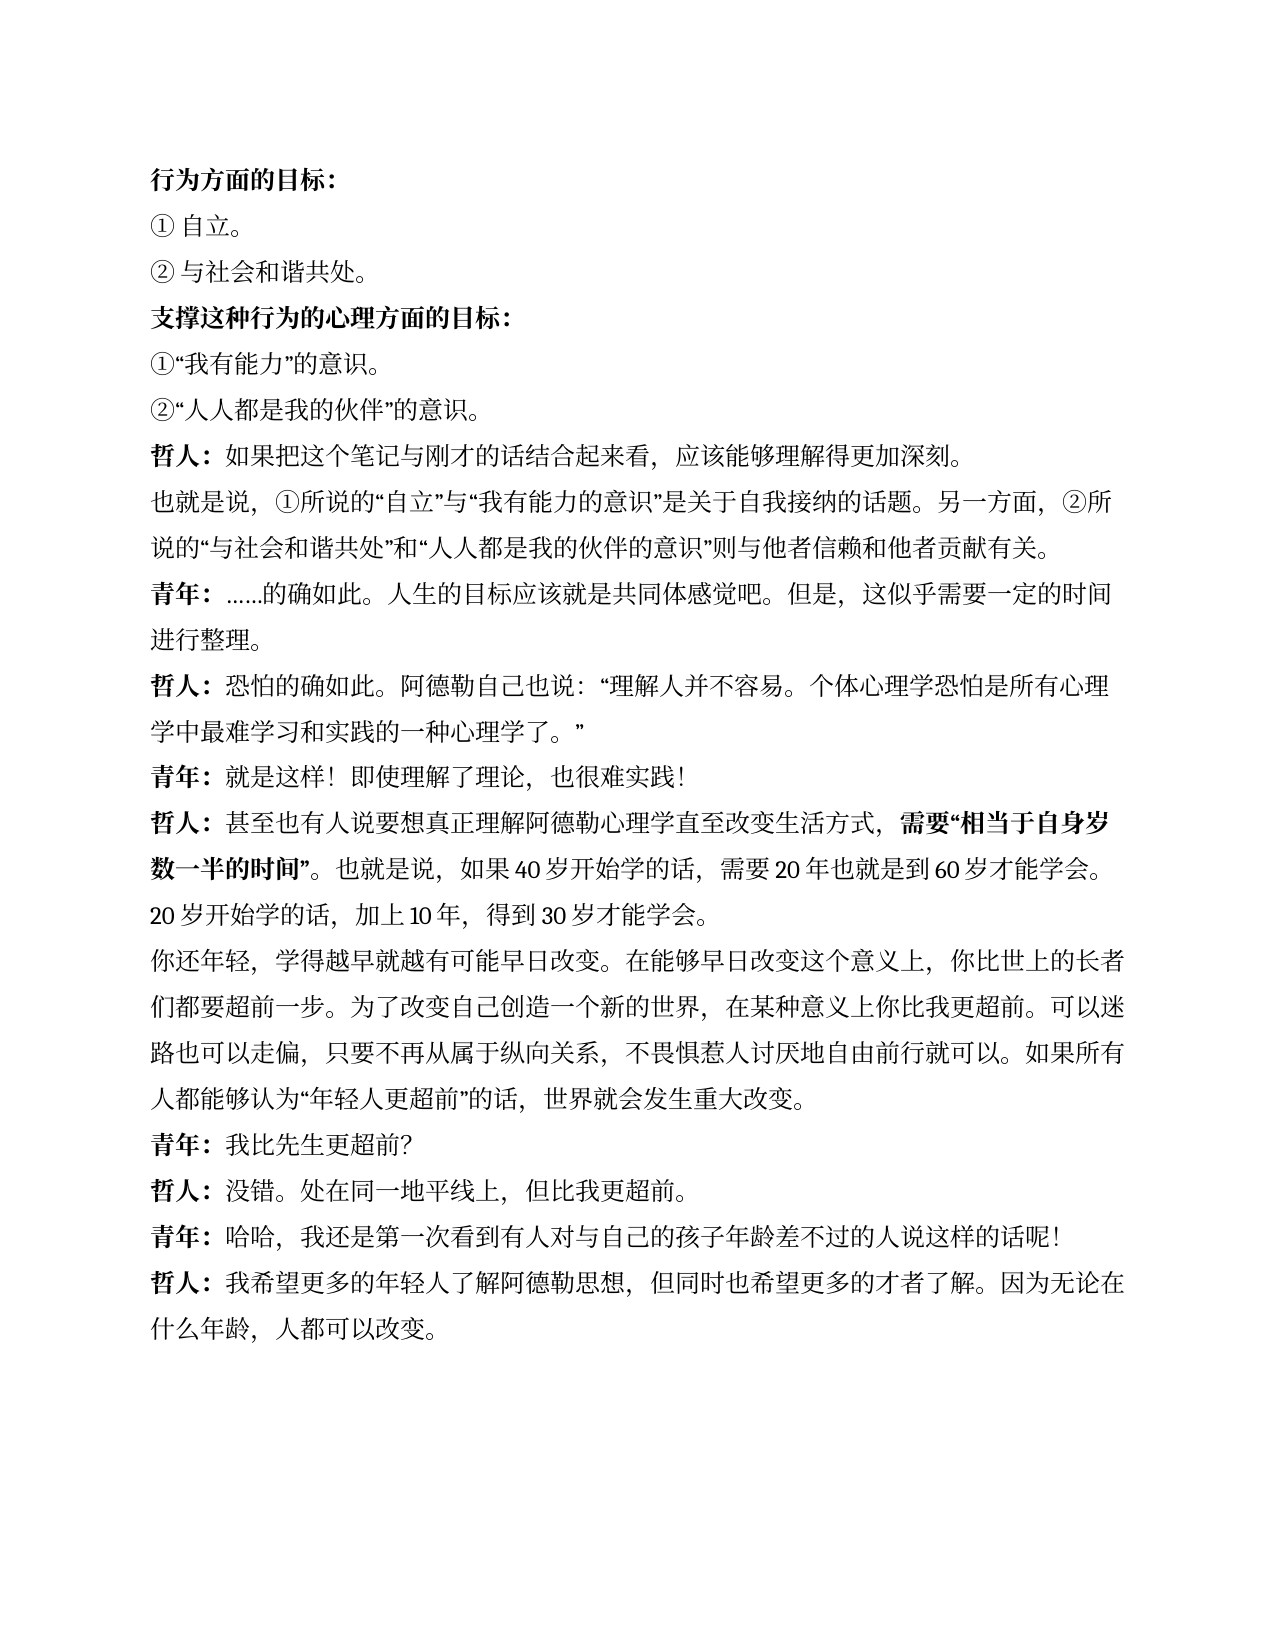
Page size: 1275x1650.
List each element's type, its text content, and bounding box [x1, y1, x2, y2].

text 行为方面的目标： [150, 150, 1125, 196]
text ①自立。 [150, 196, 1125, 242]
text ②与社会和谐共处。 [150, 242, 1125, 288]
text 青年：……的确如此。人生的目标应该就是共同体感觉吧。但是，这似乎需要一定的时间进行整理。 [150, 563, 1125, 655]
text 也就是说，①所说的“自立”与“我有能力的意识”是关于自我接纳的话题。另一方面，②所说的“与社会和谐共处”和“人人都是我的伙伴的意识”则与他者信赖和他者贡献有关。 [150, 472, 1125, 563]
text 青年：我比先生更超前？ [150, 1115, 1125, 1161]
text 支撑这种行为的心理方面的目标： [150, 288, 1125, 334]
text 哲人：我希望更多的年轻人了解阿德勒思想，但同时也希望更多的才者了解。因为无论在什么年龄，人都可以改变。 [150, 1252, 1125, 1344]
text ②“人人都是我的伙伴”的意识。 [150, 380, 1125, 426]
text 哲人：甚至也有人说要想真正理解阿德勒心理学直至改变生活方式，需要“相当于自身岁数一半的时间”。也就是说，如果40岁开始学的话，需要20年也就是到60岁才能学会。20岁开始学的话，加上10年，得到30岁才能学会。 [150, 793, 1125, 931]
text ①“我有能力”的意识。 [150, 334, 1125, 380]
text 哲人：如果把这个笔记与刚才的话结合起来看，应该能够理解得更加深刻。 [150, 426, 1125, 472]
text 哲人：恐怕的确如此。阿德勒自己也说：“理解人并不容易。个体心理学恐怕是所有心理学中最难学习和实践的一种心理学了。” [150, 655, 1125, 747]
text 青年：哈哈，我还是第一次看到有人对与自己的孩子年龄差不过的人说这样的话呢！ [150, 1207, 1125, 1252]
text 青年：就是这样！即使理解了理论，也很难实践！ [150, 747, 1125, 793]
text 哲人：没错。处在同一地平线上，但比我更超前。 [150, 1161, 1125, 1207]
text 你还年轻，学得越早就越有可能早日改变。在能够早日改变这个意义上，你比世上的长者们都要超前一步。为了改变自己创造一个新的世界，在某种意义上你比我更超前。可以迷路也可以走偏，只要不再从属于纵向关系，不畏惧惹人讨厌地自由前行就可以。如果所有人都能够认为“年轻人更超前”的话，世界就会发生重大改变。 [150, 931, 1125, 1115]
